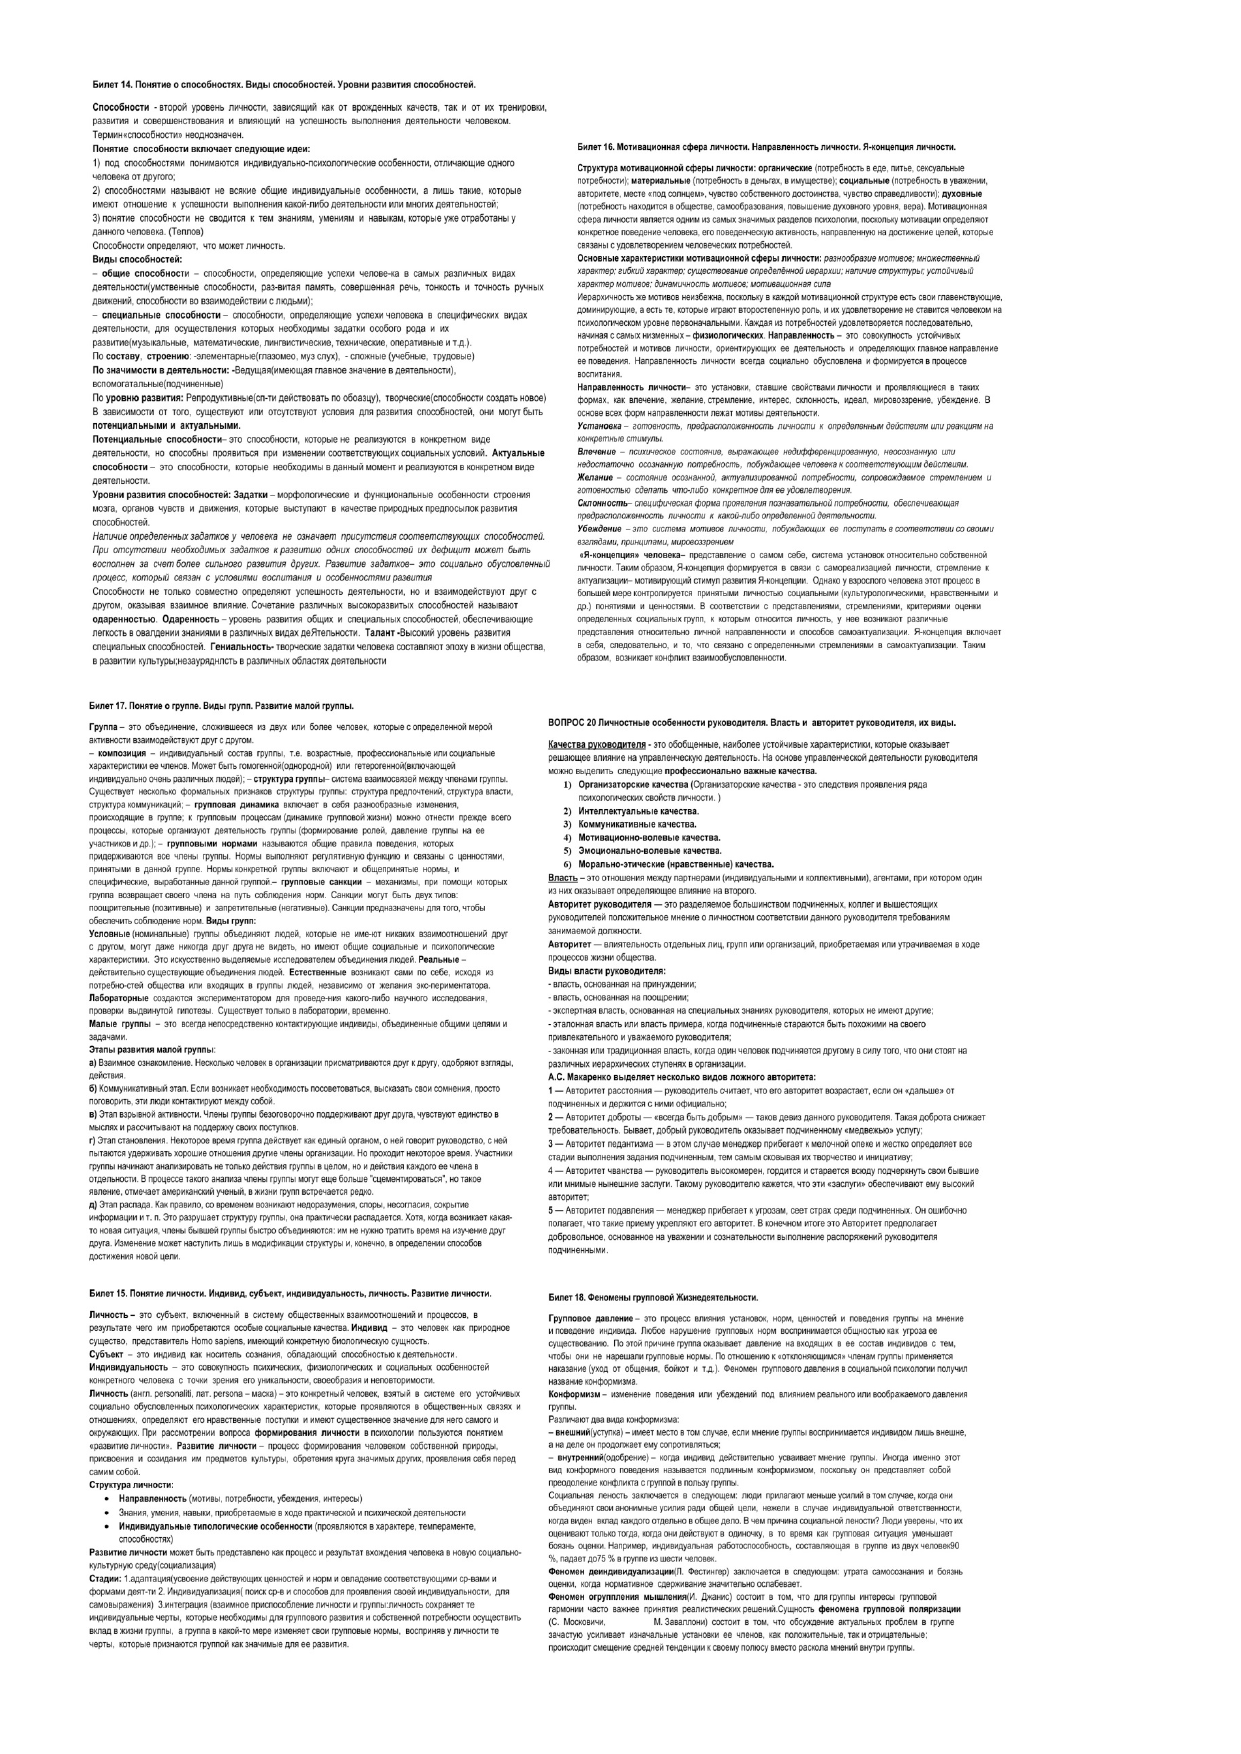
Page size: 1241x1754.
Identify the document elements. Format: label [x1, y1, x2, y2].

picture [75, 75, 1018, 673]
picture [75, 1289, 969, 1657]
picture [75, 697, 1001, 1265]
